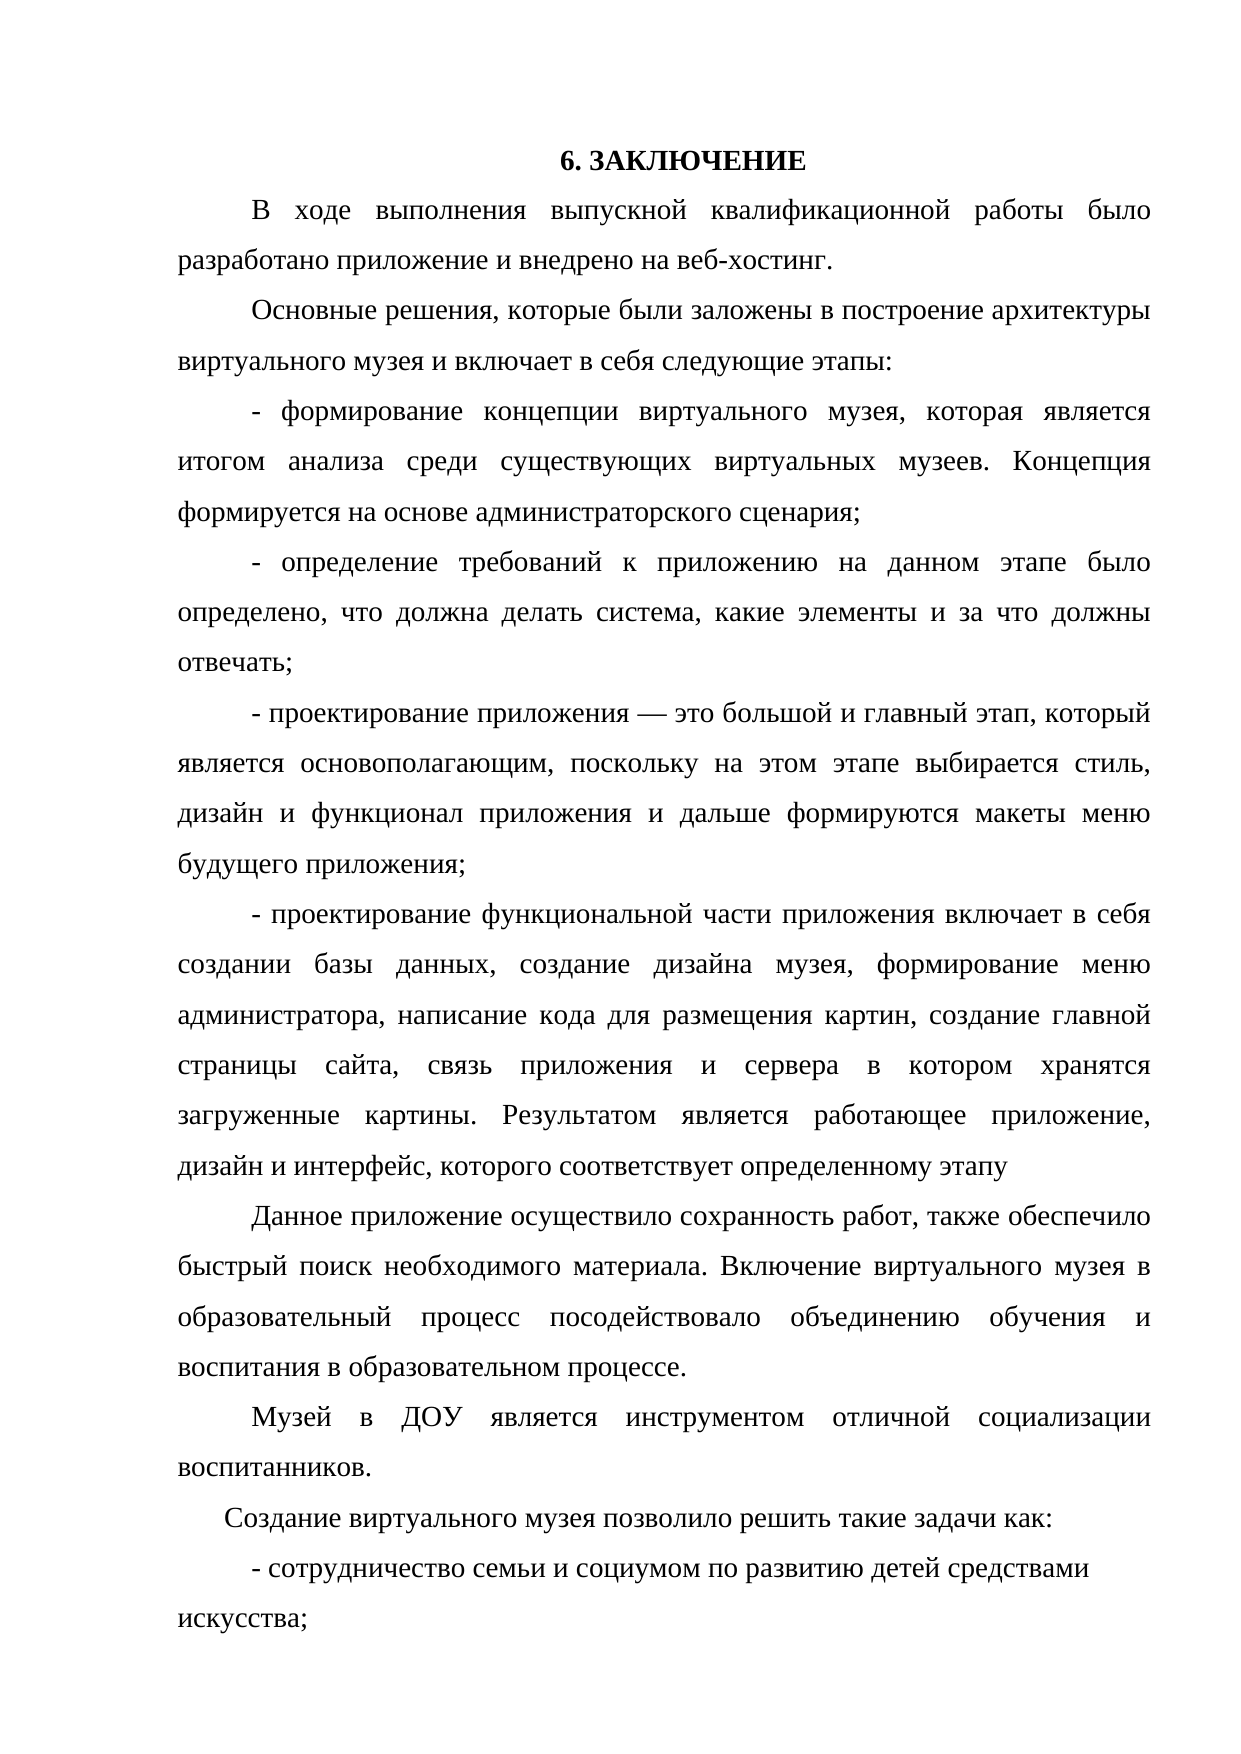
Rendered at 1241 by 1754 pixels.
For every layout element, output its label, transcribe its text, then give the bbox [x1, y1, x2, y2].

list Данное приложение осуществило сохранность работ, также обеспечило быстрый поиск необходимого материала. Включение виртуального музея в образовательный процесс посодействовало объединению обучения и воспитания в образовательном процессе. [177, 1198, 1152, 1382]
subtitle ЗАКЛЮЧЕНИЕ [215, 143, 1152, 177]
list - проектирование функциональной части приложения включает в себя создании базы данных, создание дизайна музея, формирование меню администратора, написание кода для размещения картин, создание главной страницы сайта, связь приложения и сервера в котором хранятся загруженные картины. Результатом является работающее приложение, дизайн и интерфейс, которого соответствует определенному этапу [177, 896, 1152, 1181]
list - определение требований к приложению на данном этапе было определено, что должна делать система, какие элементы и за что должны отвечать; [177, 544, 1152, 678]
list В ходе выполнения выпускной квалификационной работы было разработано приложение и внедрено на веб-хостинг. [177, 192, 1152, 276]
list Музей в ДОУ является инструментом отличной социализации воспитанников. [177, 1399, 1152, 1483]
list Создание виртуального музея позволило решить такие задачи как: [224, 1500, 1152, 1533]
list - сотрудничество семьи и социумом по развитию детей средствами искусства; [177, 1550, 1152, 1634]
list - проектирование приложения — это большой и главный этап, который является основополагающим, поскольку на этом этапе выбирается стиль, дизайн и функционал приложения и дальше формируются макеты меню будущего приложения; [177, 695, 1152, 879]
list Основные решения, которые были заложены в построение архитектуры виртуального музея и включает в себя следующие этапы: [177, 292, 1152, 376]
list - формирование концепции виртуального музея, которая является итогом анализа среди существующих виртуальных музеев. Концепция формируется на основе администраторского сценария; [177, 393, 1152, 527]
